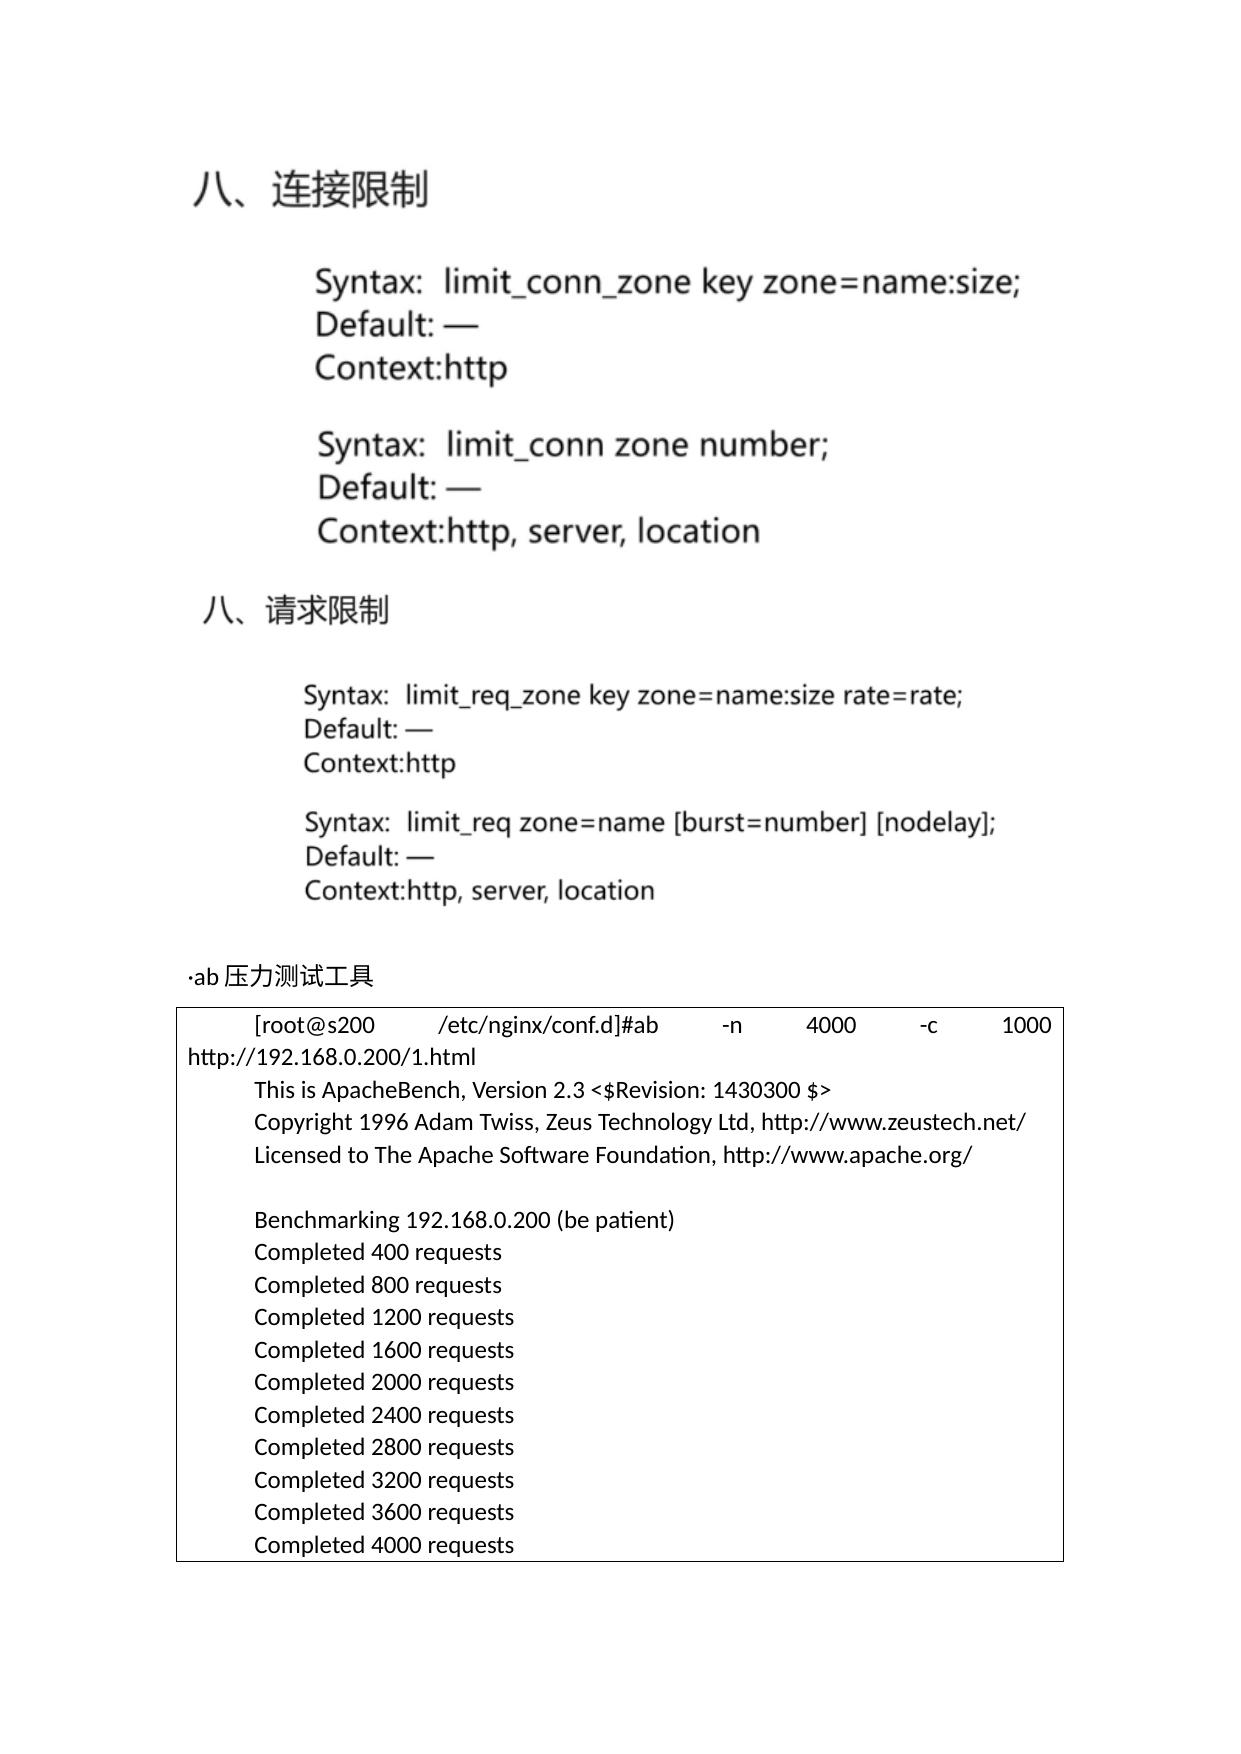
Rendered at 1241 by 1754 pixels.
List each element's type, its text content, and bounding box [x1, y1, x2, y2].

picture [187, 584, 1053, 916]
text ·ab压力测试工具 [187, 942, 1053, 1007]
picture [187, 162, 1053, 575]
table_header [177, 1008, 1063, 1561]
